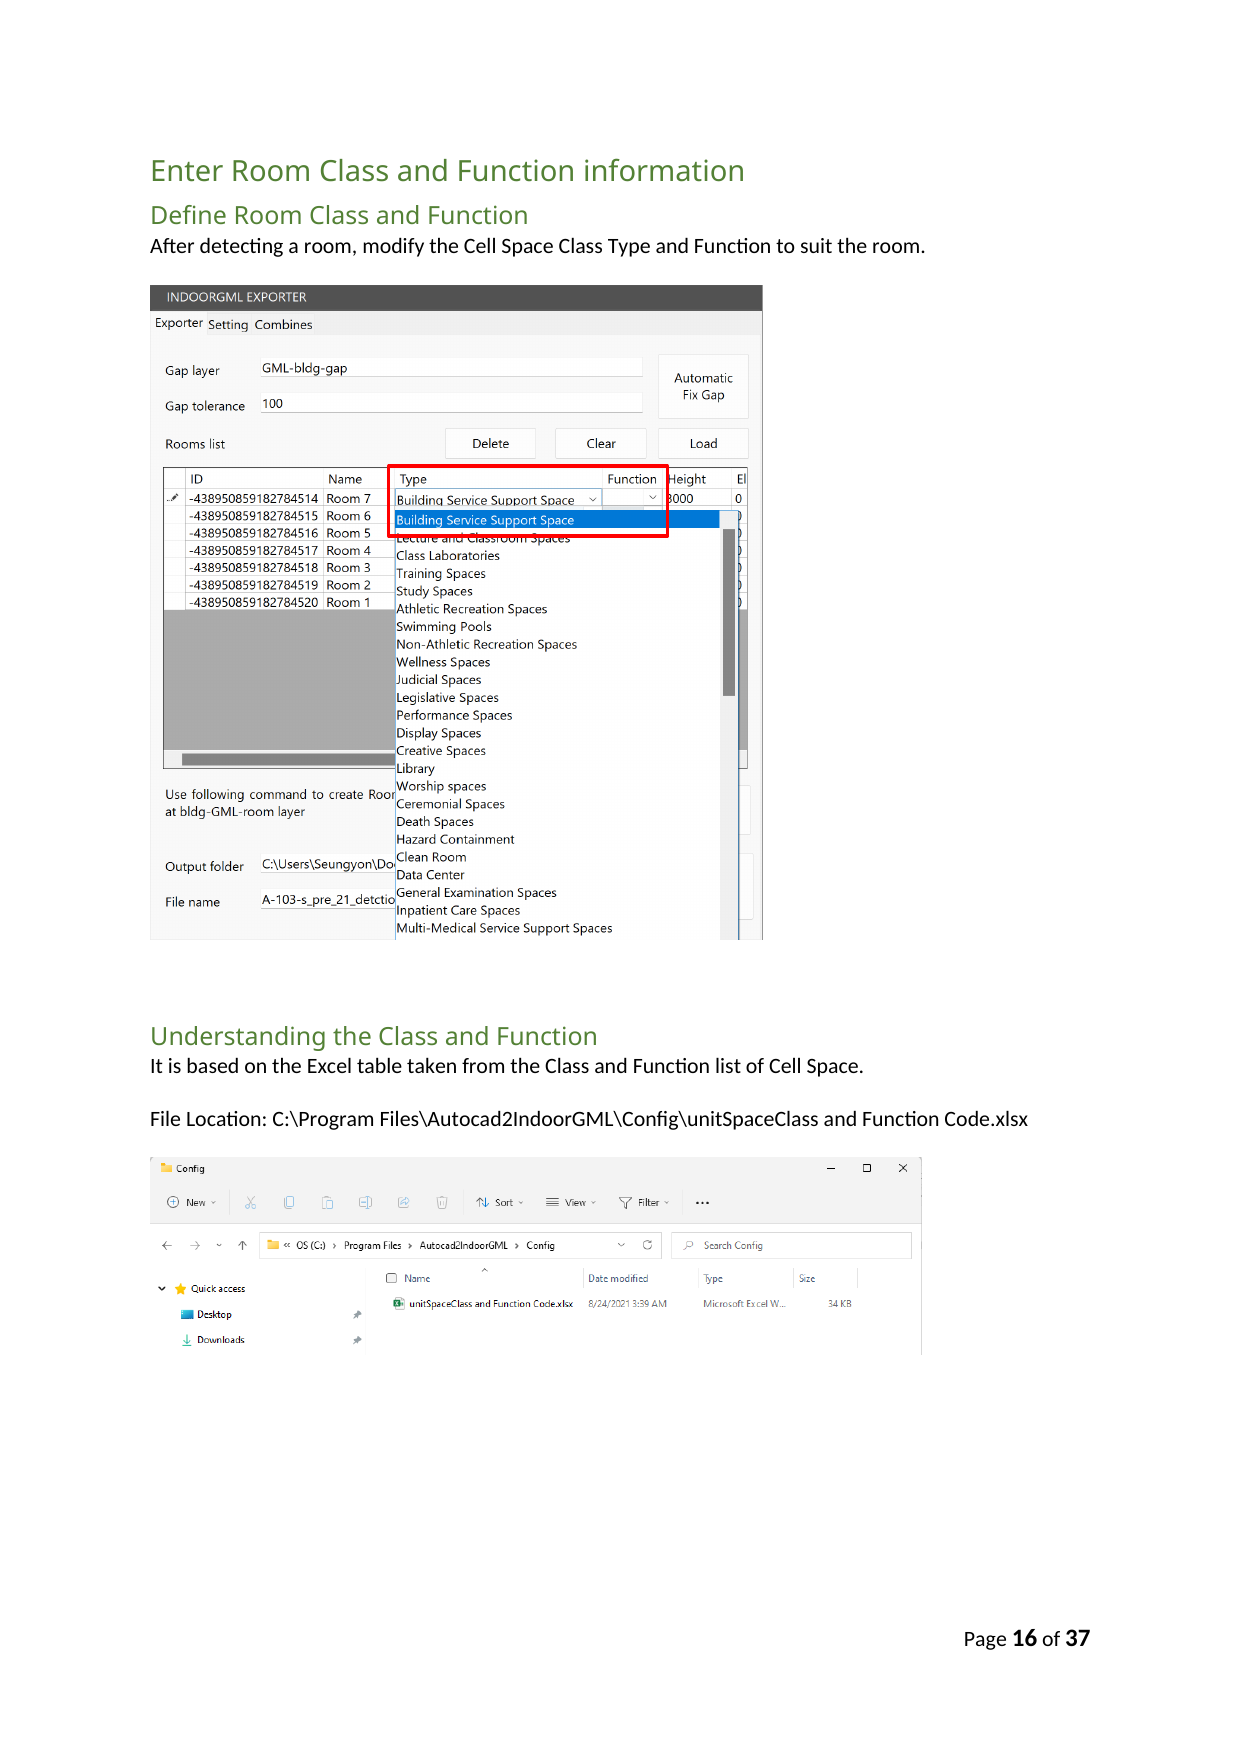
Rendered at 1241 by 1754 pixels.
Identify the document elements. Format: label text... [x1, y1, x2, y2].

subtitle Define Room Class and Function [150, 198, 1090, 232]
text It is based on the Excel table taken from the Class and Function list of Cell Space. [150, 1052, 1090, 1079]
subtitle Understanding the Class and Function [150, 1018, 1090, 1052]
picture [150, 285, 763, 940]
text After detecting a room, modify the Cell Space Class Type and Function to suit the room. [150, 232, 1090, 259]
picture [150, 1157, 922, 1355]
text File Location: C:\Program Files\Autocad2IndoorGML\Config\unitSpaceClass and Function Code.xlsx [150, 1105, 1090, 1132]
subtitle Enter Room Class and Function information [150, 150, 1090, 190]
